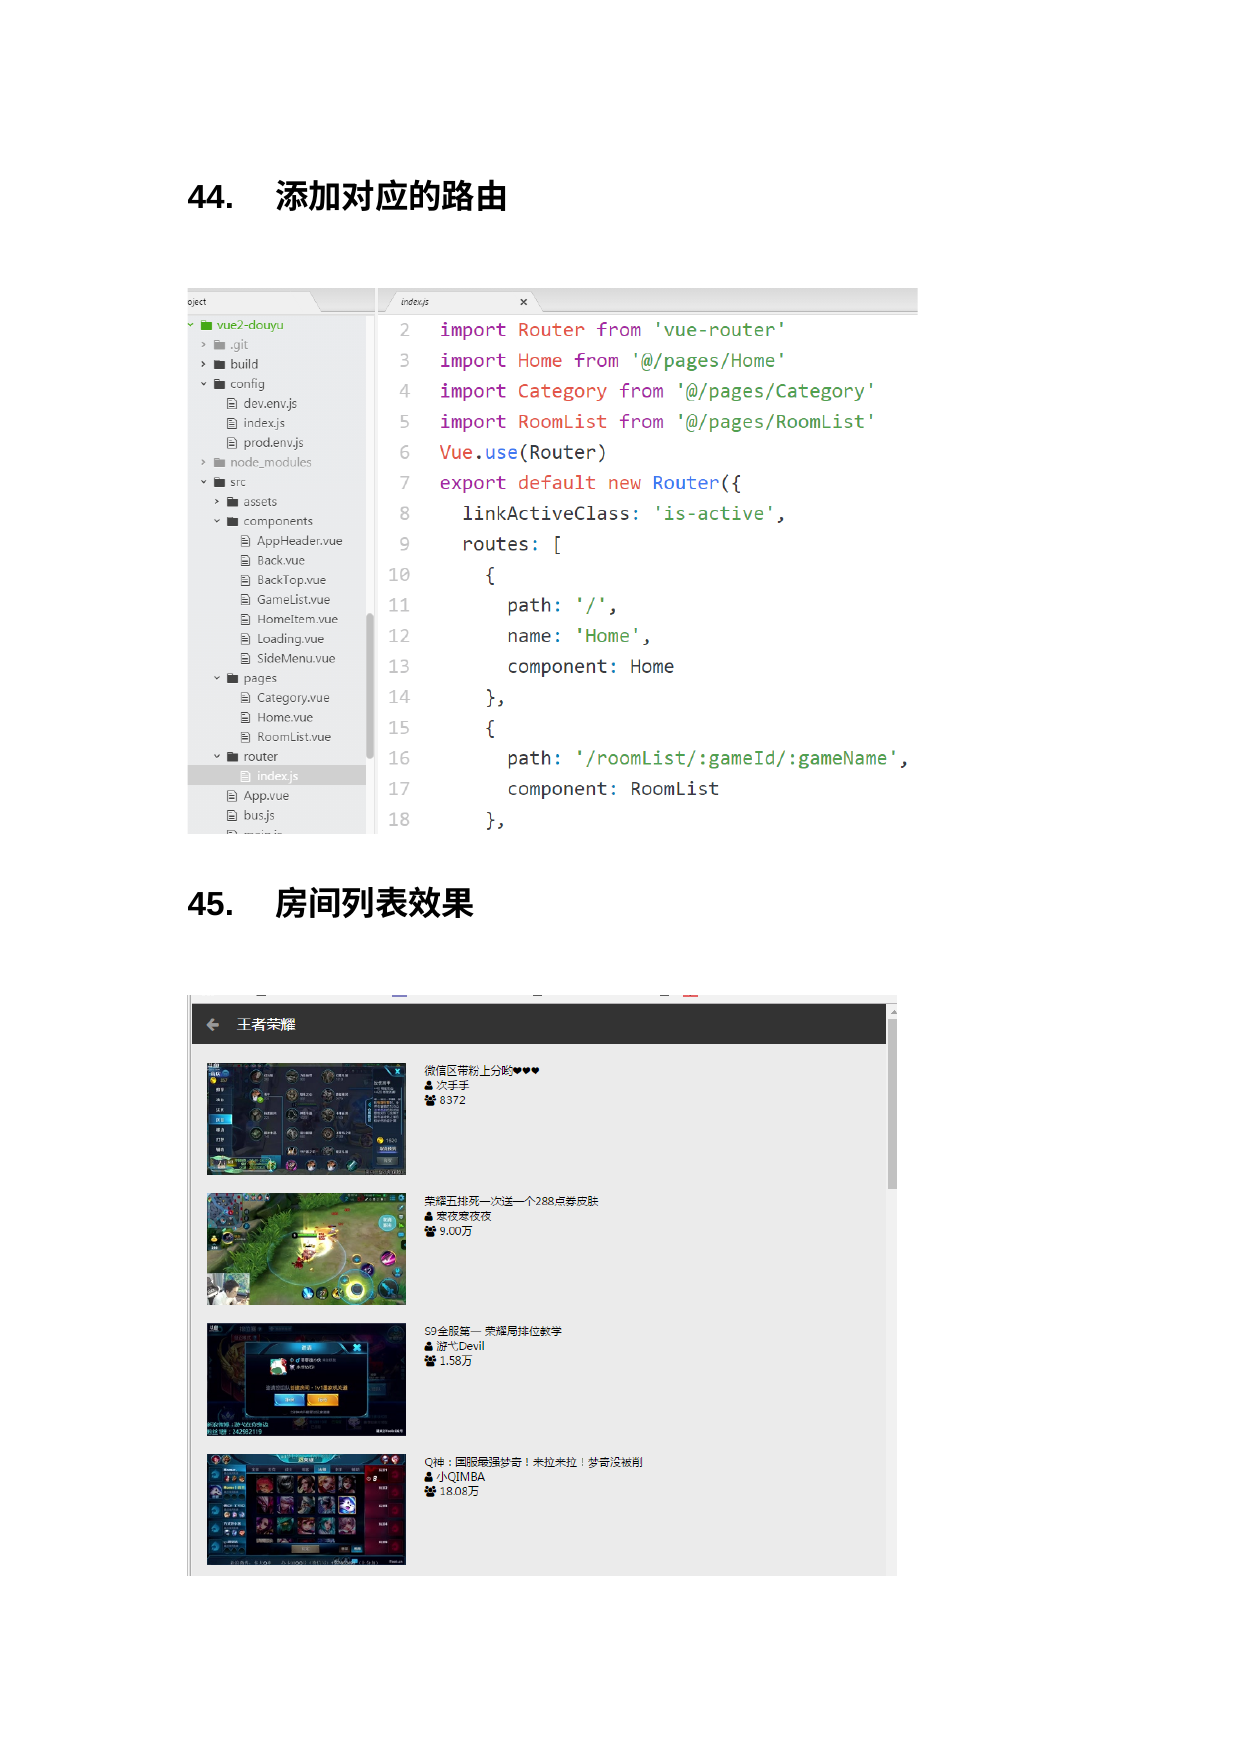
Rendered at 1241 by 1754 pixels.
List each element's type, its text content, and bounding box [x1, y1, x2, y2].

picture [187, 995, 897, 1576]
subtitle 添加对应的路由 [187, 162, 1053, 227]
subtitle 房间列表效果 [187, 868, 1053, 933]
picture [187, 288, 918, 834]
